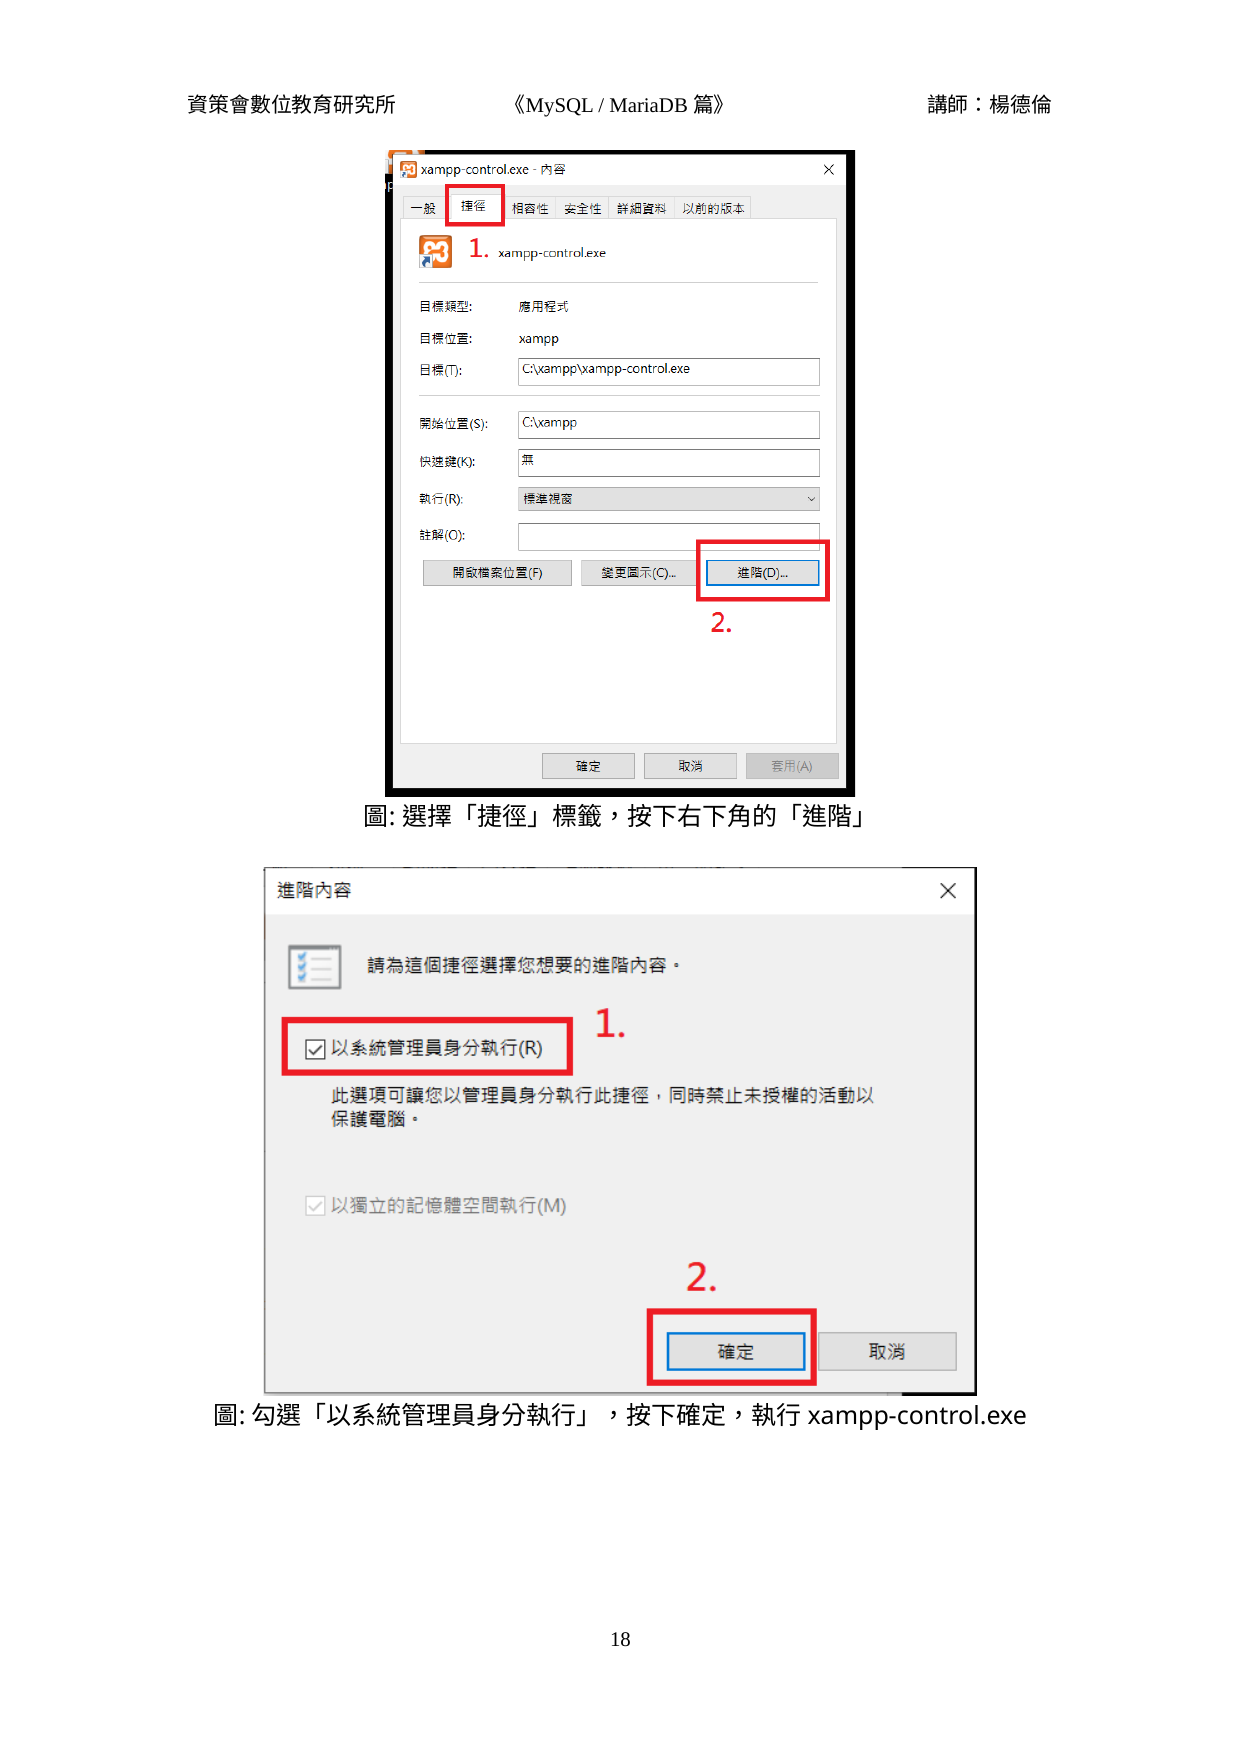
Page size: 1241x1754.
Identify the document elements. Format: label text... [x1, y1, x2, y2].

text 圖: 勾選「以系統管理員身分執行」，按下確定，執行 xampp-control.exe [187, 1396, 1053, 1432]
text 圖: 選擇「捷徑」標籤，按下右下角的「進階」 [187, 797, 1053, 833]
picture [385, 150, 856, 797]
picture [263, 867, 977, 1396]
